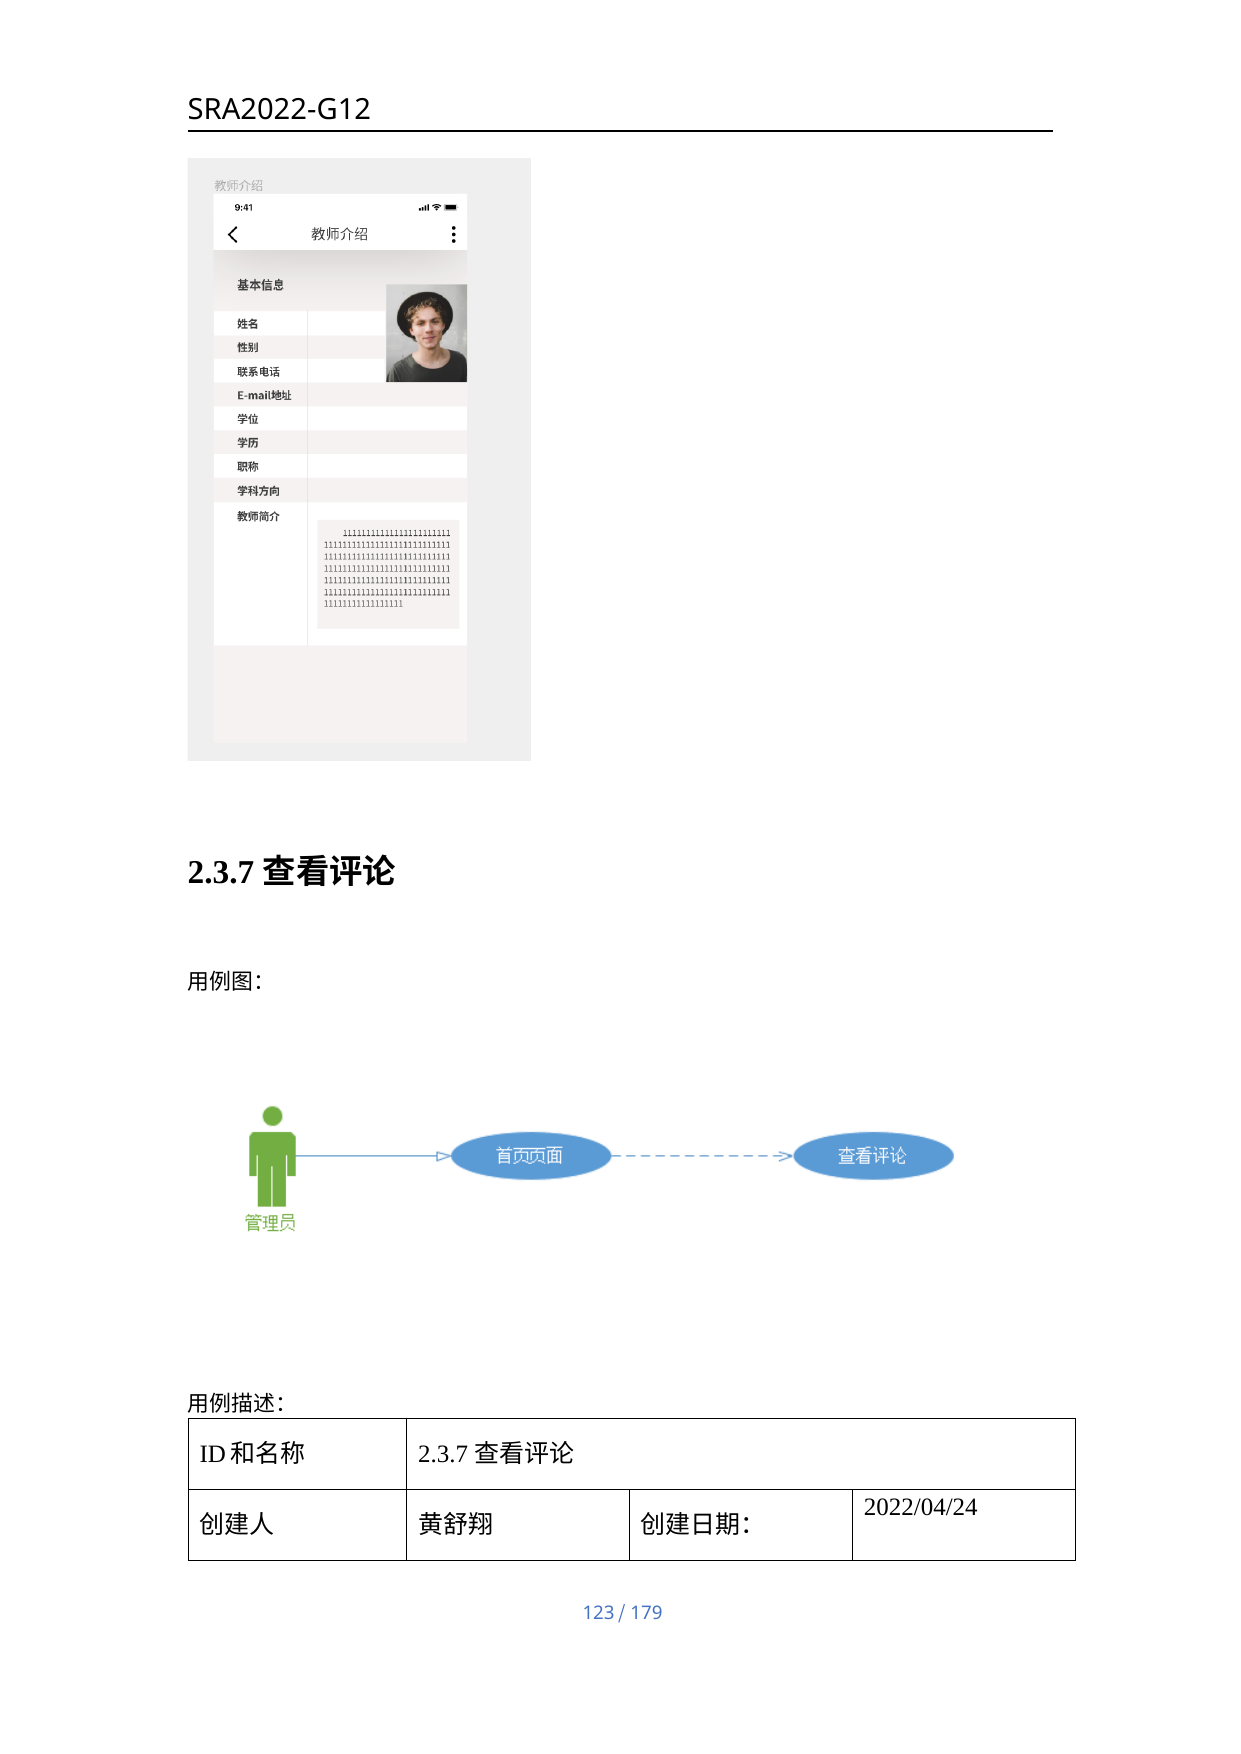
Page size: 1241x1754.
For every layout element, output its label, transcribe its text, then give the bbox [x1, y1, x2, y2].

table_header ID和名称 [189, 1419, 406, 1489]
subtitle 查看评论 [187, 836, 1053, 901]
picture [187, 995, 1053, 1339]
table_cell 创建日期： [630, 1490, 852, 1560]
table_cell 黄舒翔 [407, 1490, 629, 1560]
text 用例描述： [187, 1386, 1053, 1418]
table_header 2.3.7 查看评论 [407, 1419, 1075, 1489]
text 用例图： [187, 963, 1053, 995]
picture [187, 158, 531, 761]
table_cell 2022/04/24 [853, 1490, 1075, 1560]
table_cell 创建人 [189, 1490, 406, 1560]
